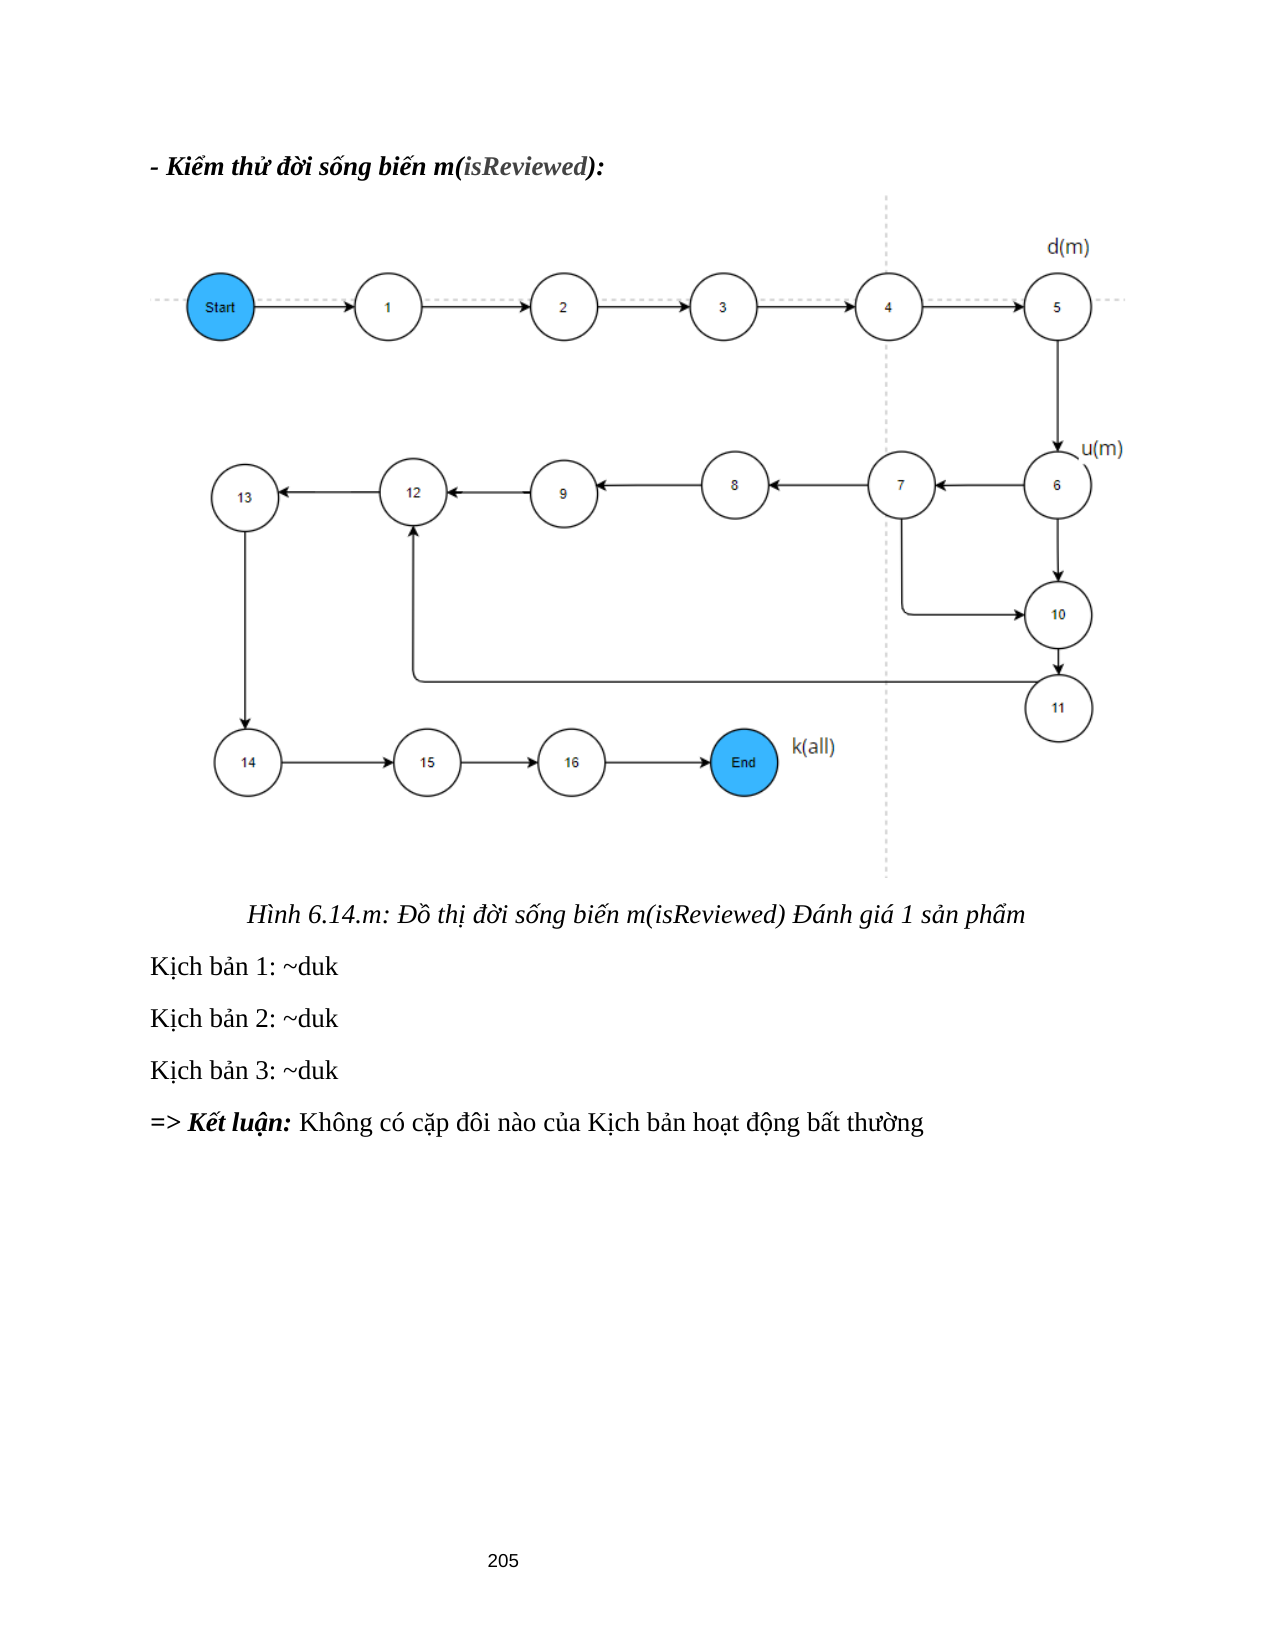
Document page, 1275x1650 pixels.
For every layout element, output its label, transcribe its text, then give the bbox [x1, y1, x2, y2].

text Kịch bản 3: ~duk [150, 1054, 1125, 1086]
picture [150, 194, 1125, 878]
subtitle - Kiểm thử đời sống biến m(isReviewed): [150, 150, 1125, 181]
text Kịch bản 1: ~duk [150, 950, 1125, 982]
text => Kết luận: Không có cặp đôi nào của Kịch bản hoạt động bất thường [150, 1106, 1125, 1137]
text Hình 6.14.m: Đồ thị đời sống biến m(isReviewed) Đánh giá 1 sản phẩm [150, 898, 1125, 929]
text Kịch bản 2: ~duk [150, 1002, 1125, 1033]
